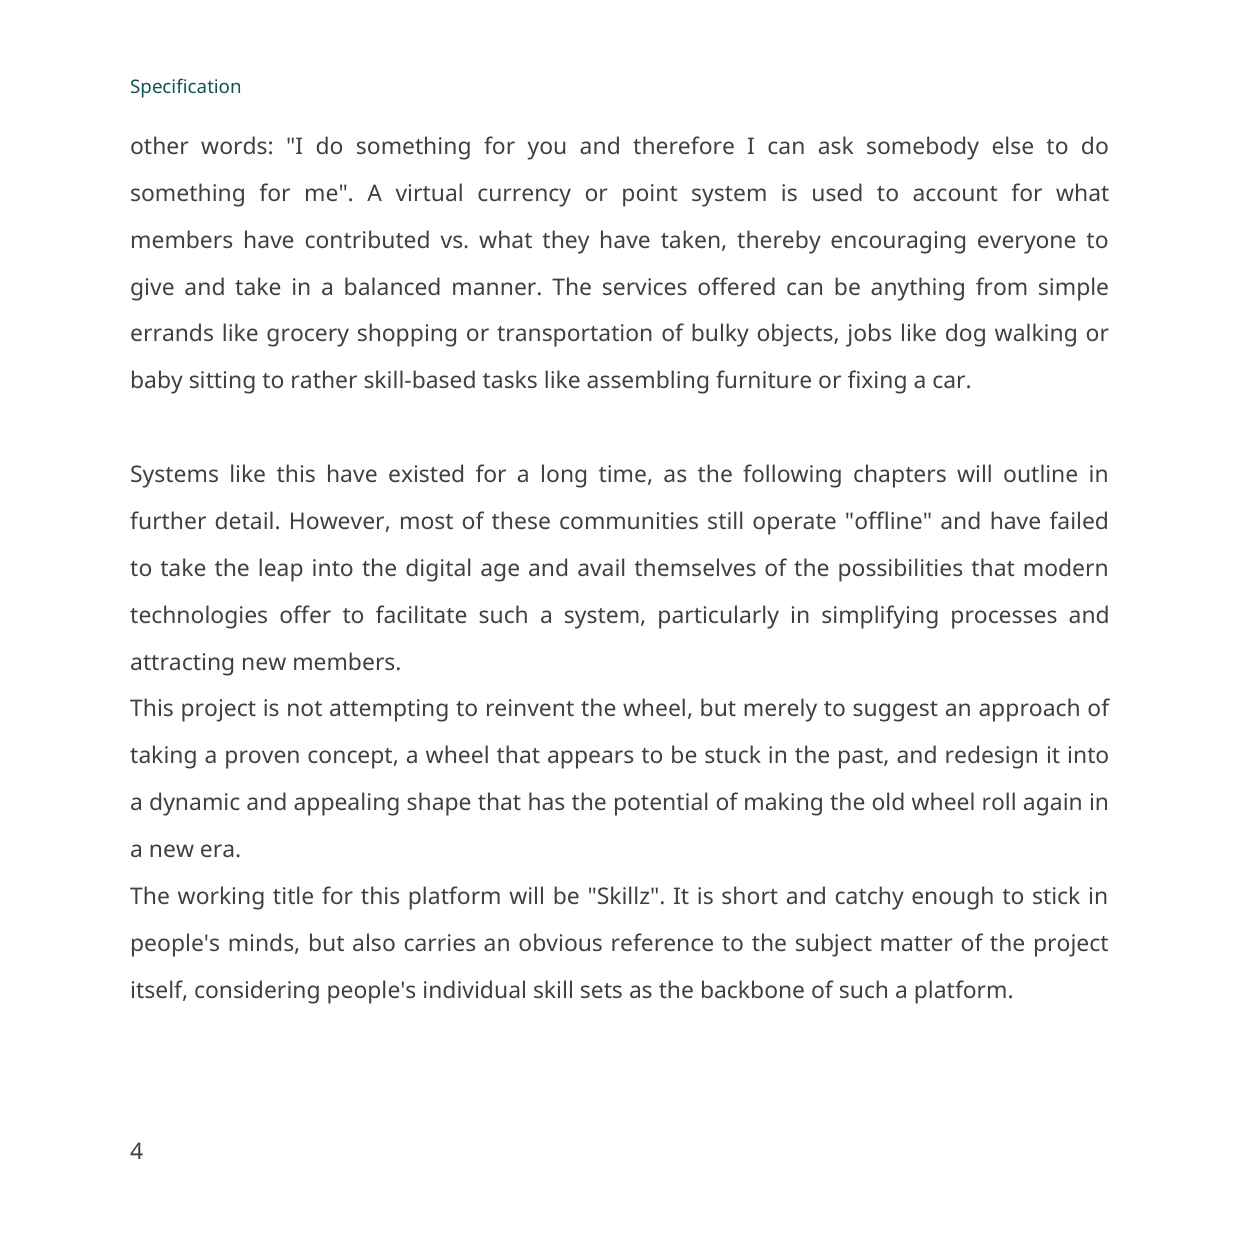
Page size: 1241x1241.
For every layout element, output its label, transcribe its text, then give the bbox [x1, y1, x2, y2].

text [130, 130, 1110, 396]
text The working title for this platform will be "Skillz". It is short and catchy enough to stick in people's minds, but also carries an obvious reference to the subject matter of the project itself, considering people's individual skill sets as the backbone of such a platform. [130, 880, 1110, 1005]
text This project is not attempting to reinvent the wheel, but merely to suggest an approach of taking a proven concept, a wheel that appears to be stuck in the past, and redesign it into a dynamic and appealing shape that has the potential of making the old wheel roll again in a new era. [130, 692, 1110, 864]
text Systems like this have existed for a long time, as the following chapters will outline in further detail. However, most of these communities still operate "offline" and have failed to take the leap into the digital age and avail themselves of the possibilities that modern technologies offer to facilitate such a system, particularly in simplifying processes and attracting new members. [130, 458, 1110, 677]
